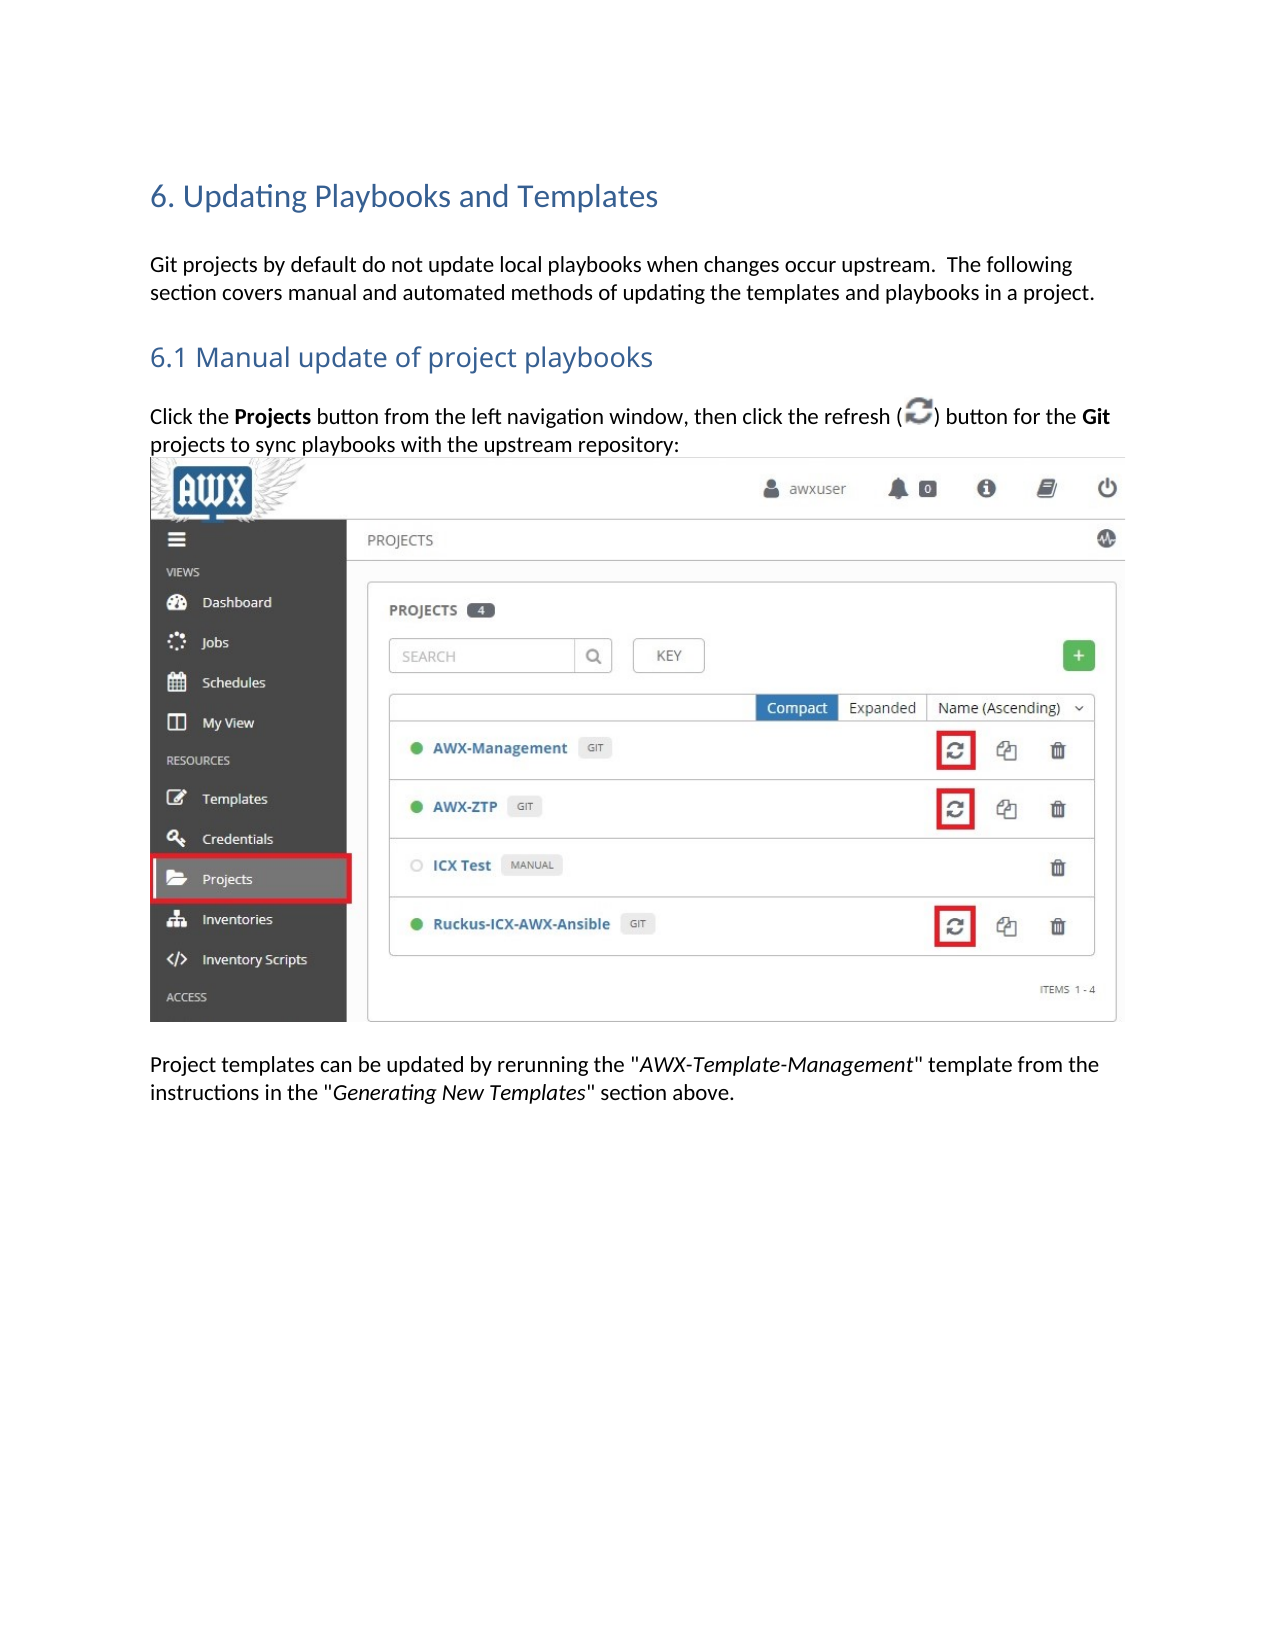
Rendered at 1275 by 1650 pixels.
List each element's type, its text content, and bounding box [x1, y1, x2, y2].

picture [150, 457, 1125, 1022]
picture [903, 380, 934, 425]
subtitle 6. Updating Playbooks and Templates [150, 175, 1125, 216]
text Git projects by default do not update local playbooks when changes occur upstream. The following section covers manual and automated methods of updating the templates and playbooks in a project. [150, 250, 1125, 306]
text Project templates can be updated by rerunning the "AWX-Template-Management" template from the instructions in the "Generating New Templates" section above. [150, 1050, 1125, 1106]
subtitle 6.1 Manual update of project playbooks [150, 338, 1125, 375]
text Click the Projects button from the left navigation window, then click the refresh () button for the Git projects to sync playbooks with the upstream repository: [150, 380, 1125, 457]
